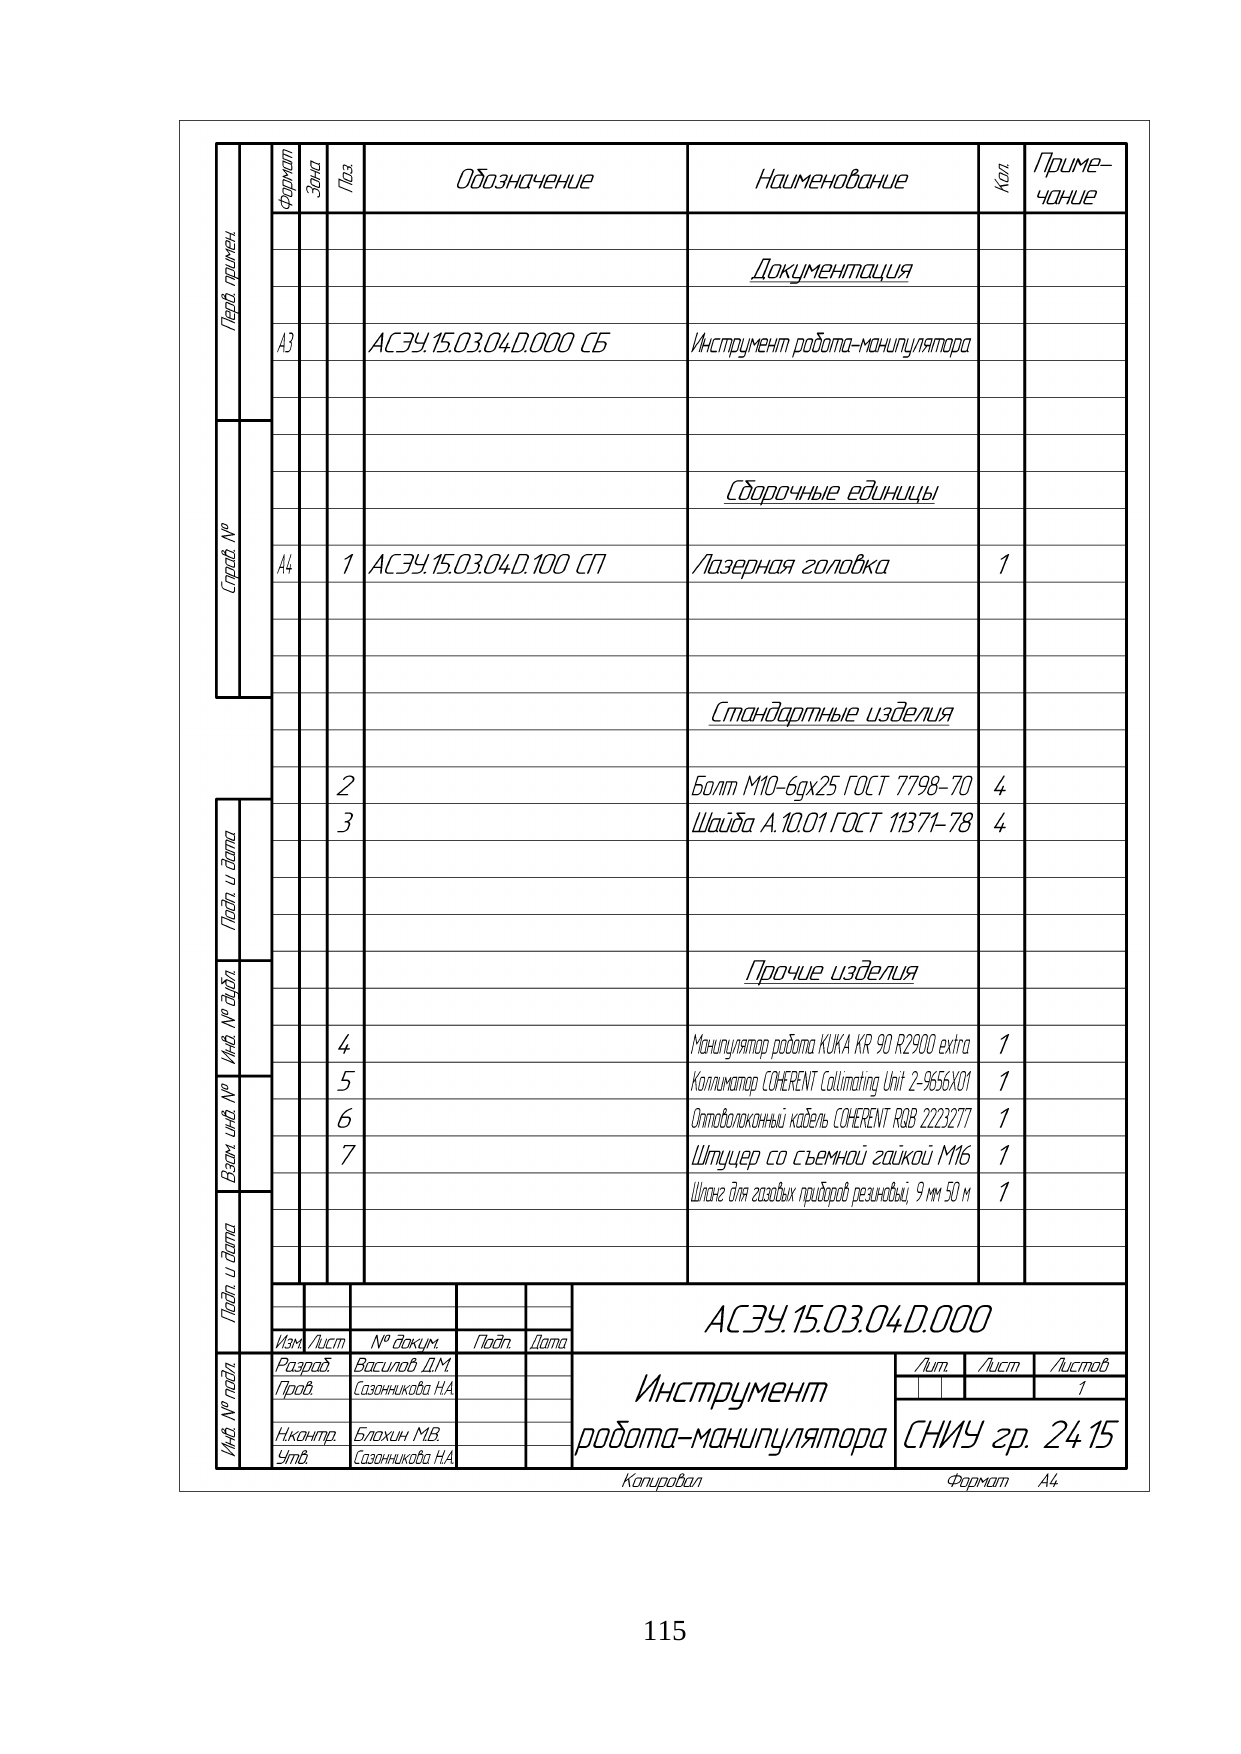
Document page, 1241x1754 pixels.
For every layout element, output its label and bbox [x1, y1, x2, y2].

picture [177, 118, 1152, 1494]
